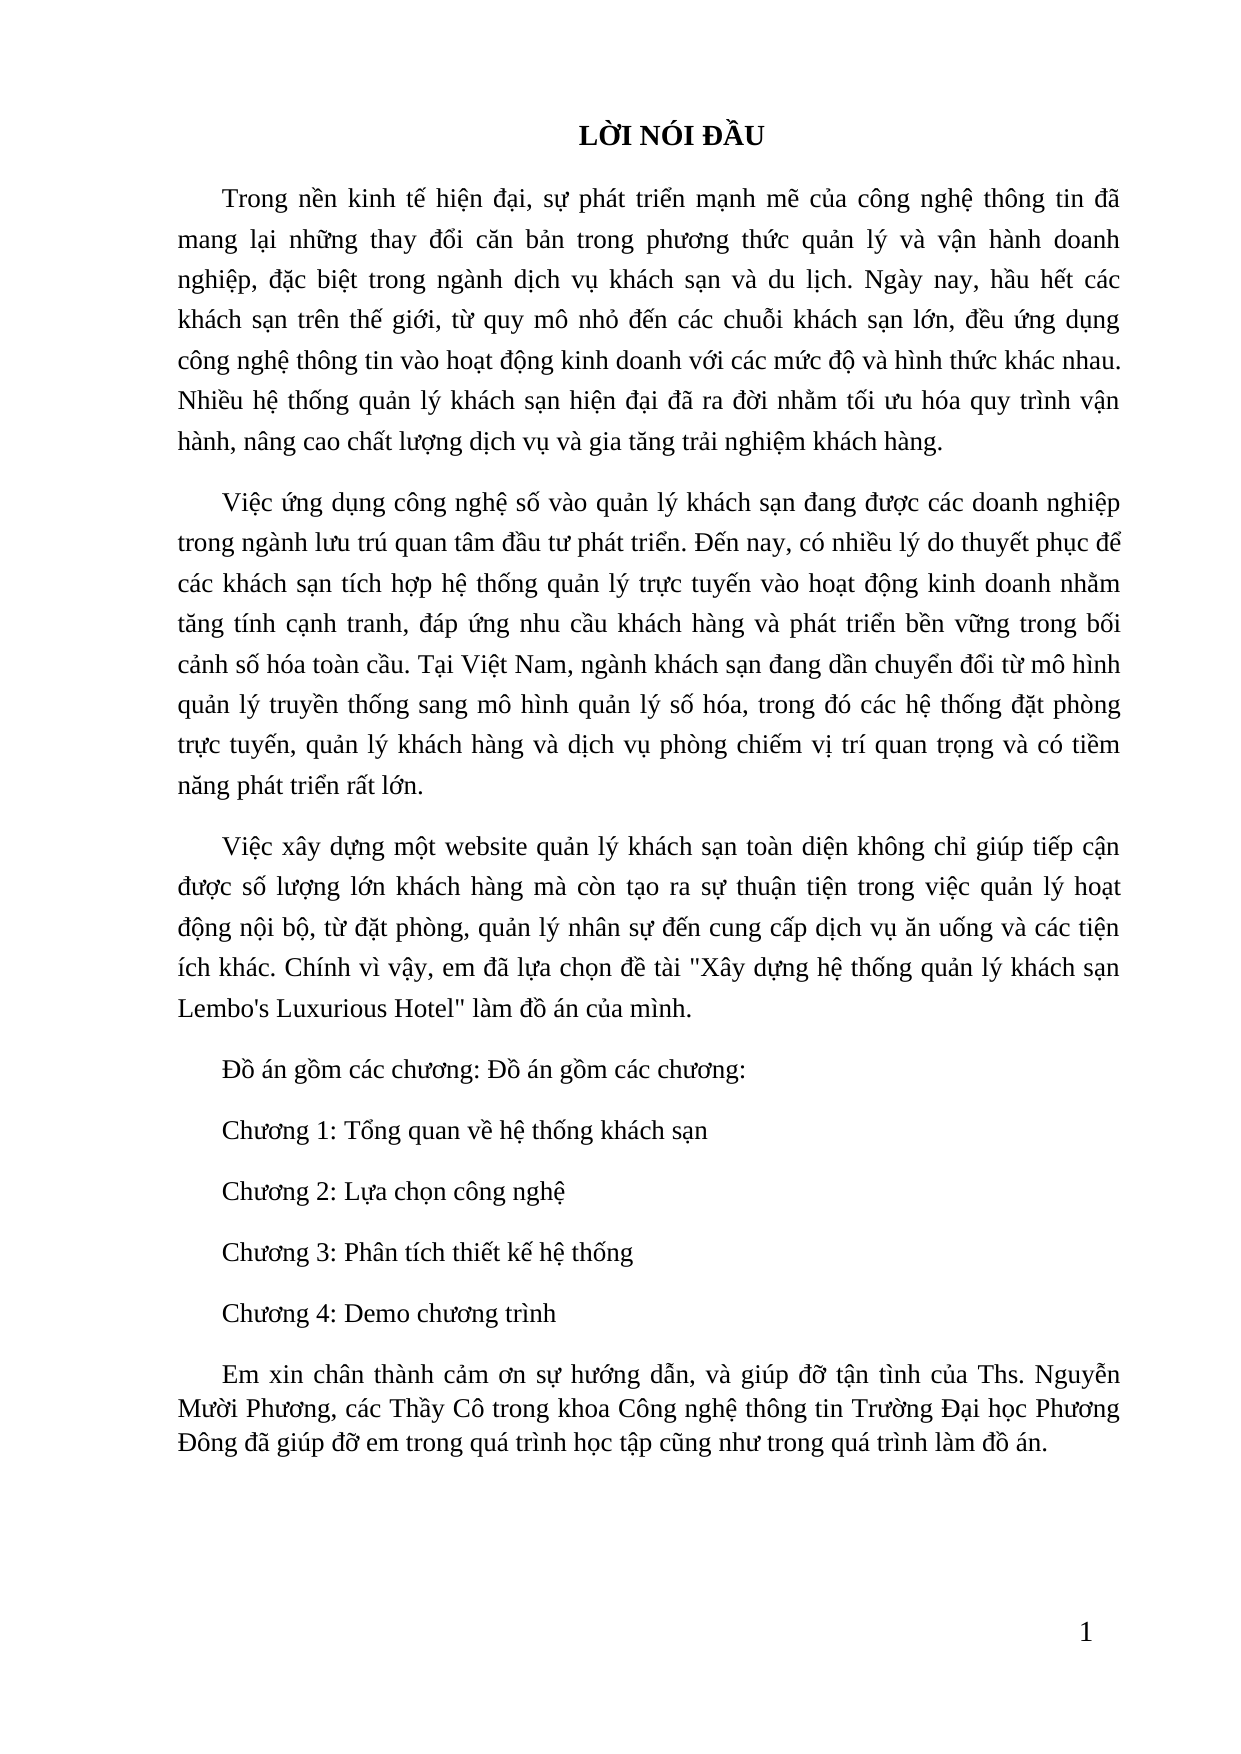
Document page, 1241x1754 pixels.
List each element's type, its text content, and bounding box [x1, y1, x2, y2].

text Việc xây dựng một website quản lý khách sạn toàn diện không chỉ giúp tiếp cận được số lượng lớn khách hàng mà còn tạo ra sự thuận tiện trong việc quản lý hoạt động nội bộ, từ đặt phòng, quản lý nhân sự đến cung cấp dịch vụ ăn uống và các tiện ích khác. Chính vì vậy, em đã lựa chọn đề tài "Xây dựng hệ thống quản lý khách sạn Lembo's Luxurious Hotel" làm đồ án của mình. [177, 830, 1122, 1023]
text Đồ án gồm các chương: Đồ án gồm các chương: [177, 1053, 1122, 1084]
text Chương 4: Demo chương trình [177, 1297, 1122, 1329]
text LỜI NÓI ĐẦU [177, 118, 1122, 152]
text Em xin chân thành cảm ơn sự hướng dẫn, và giúp đỡ tận tình của Ths. Nguyễn Mười Phương, các Thầy Cô trong khoa Công nghệ thông tin Trường Đại học Phương Đông đã giúp đỡ em trong quá trình học tập cũng như trong quá trình làm đồ án. [177, 1359, 1122, 1457]
text Việc ứng dụng công nghệ số vào quản lý khách sạn đang được các doanh nghiệp trong ngành lưu trú quan tâm đầu tư phát triển. Đến nay, có nhiều lý do thuyết phục để các khách sạn tích hợp hệ thống quản lý trực tuyến vào hoạt động kinh doanh nhằm tăng tính cạnh tranh, đáp ứng nhu cầu khách hàng và phát triển bền vững trong bối cảnh số hóa toàn cầu. Tại Việt Nam, ngành khách sạn đang dần chuyển đổi từ mô hình quản lý truyền thống sang mô hình quản lý số hóa, trong đó các hệ thống đặt phòng trực tuyến, quản lý khách hàng và dịch vụ phòng chiếm vị trí quan trọng và có tiềm năng phát triển rất lớn. [177, 486, 1122, 800]
text Trong nền kinh tế hiện đại, sự phát triển mạnh mẽ của công nghệ thông tin đã mang lại những thay đổi căn bản trong phương thức quản lý và vận hành doanh nghiệp, đặc biệt trong ngành dịch vụ khách sạn và du lịch. Ngày nay, hầu hết các khách sạn trên thế giới, từ quy mô nhỏ đến các chuỗi khách sạn lớn, đều ứng dụng công nghệ thông tin vào hoạt động kinh doanh với các mức độ và hình thức khác nhau. Nhiều hệ thống quản lý khách sạn hiện đại đã ra đời nhằm tối ưu hóa quy trình vận hành, nâng cao chất lượng dịch vụ và gia tăng trải nghiệm khách hàng. [177, 182, 1122, 456]
text Chương 2: Lựa chọn công nghệ [177, 1175, 1122, 1206]
text Chương 1: Tổng quan về hệ thống khách sạn [177, 1114, 1122, 1145]
text Chương 3: Phân tích thiết kế hệ thống [177, 1236, 1122, 1267]
